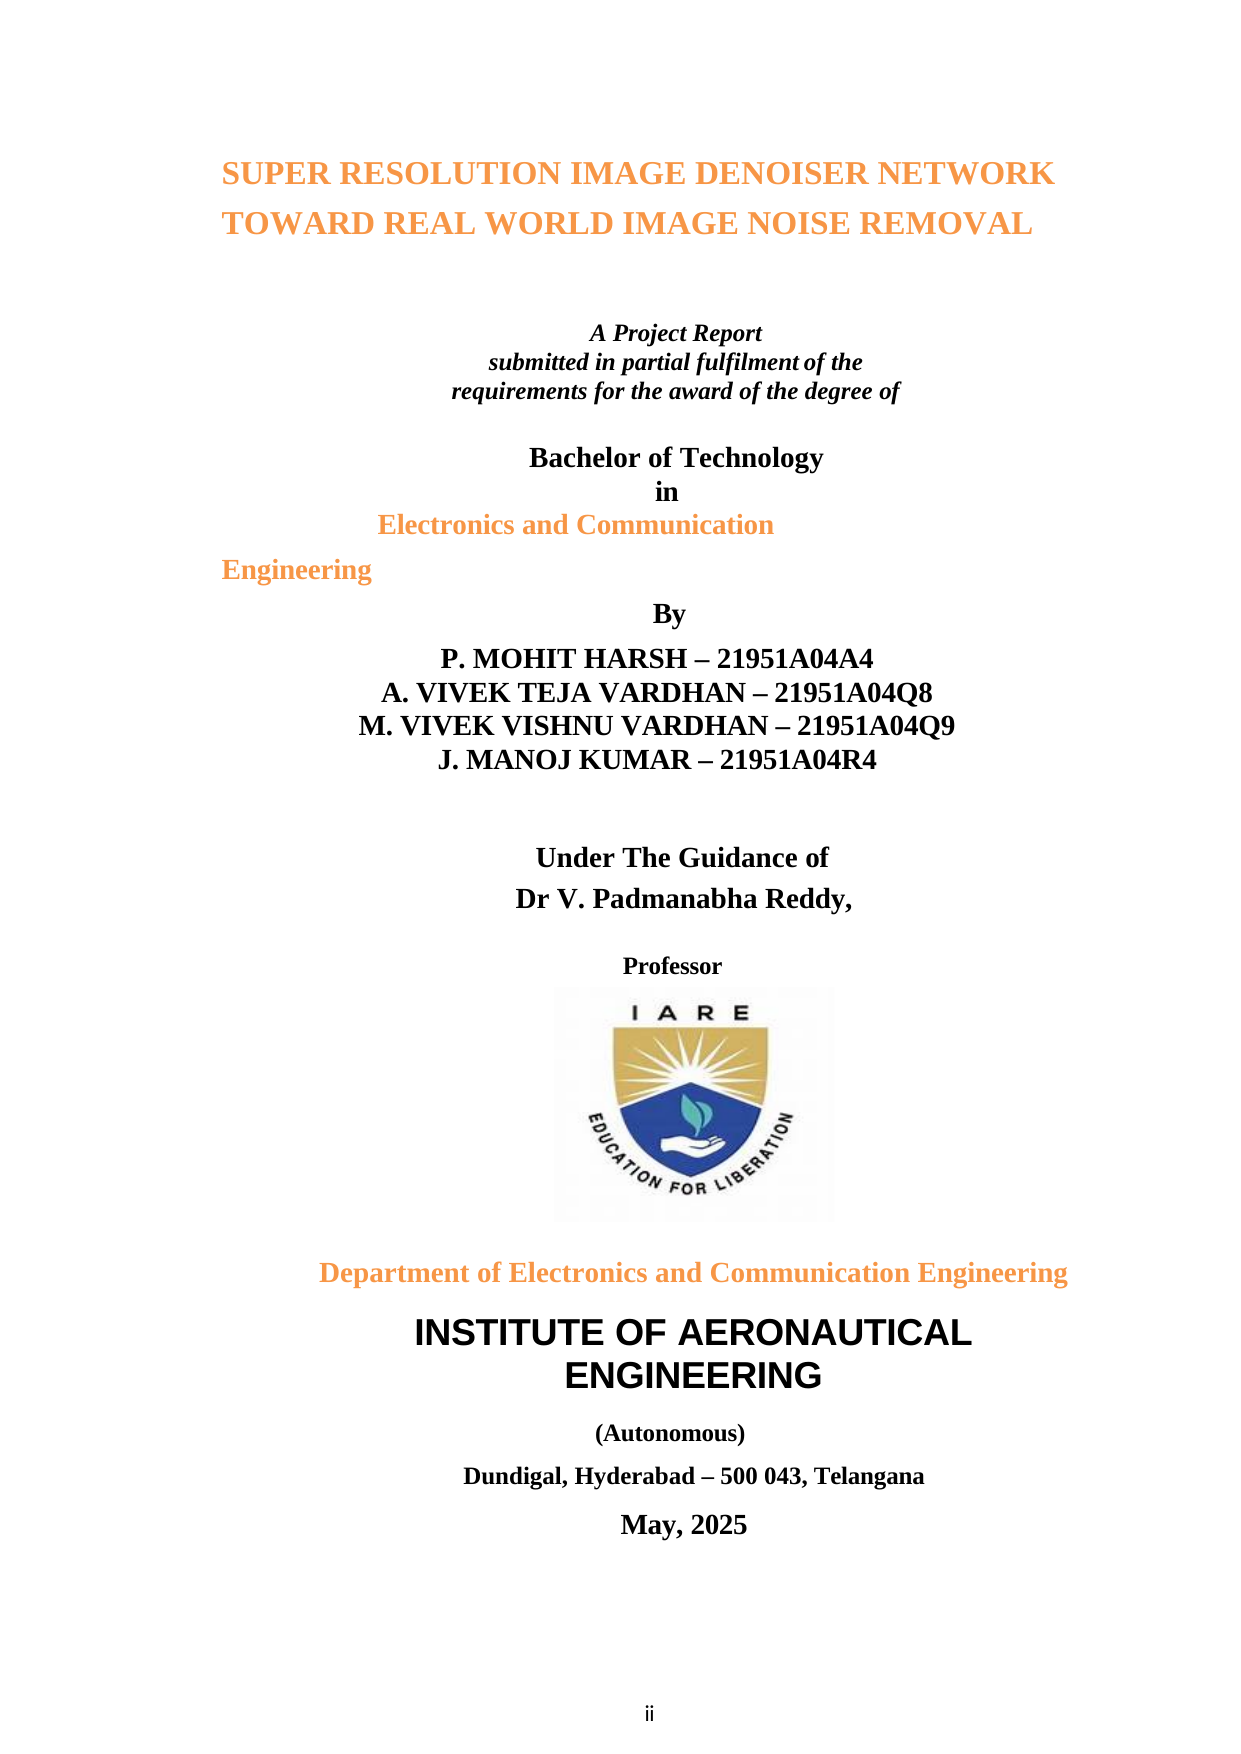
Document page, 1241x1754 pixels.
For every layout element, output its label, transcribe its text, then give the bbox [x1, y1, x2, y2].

list requirements for the award of the degree of [261, 376, 1092, 405]
text (Autonomous) [248, 1418, 1092, 1447]
text M. VIVEK VISHNU VARDHAN – 21951A04Q9 [221, 708, 1092, 742]
text J. MANOJ KUMAR – 21951A04R4 [221, 742, 1092, 776]
text Department of Electronics and Communication Engineering [247, 1255, 1092, 1288]
text Under The Guidance of [276, 840, 1088, 873]
subtitle INSTITUTE OF AERONAUTICAL ENGINEERING [294, 1310, 1092, 1396]
list submitted in partial fulfilment of the [261, 347, 1092, 376]
text By [409, 596, 930, 630]
text Professor [253, 951, 1092, 980]
list A Project Report [261, 318, 1092, 347]
text in [221, 474, 1092, 507]
text Dundigal, Hyderabad – 500 043, Telangana [463, 1461, 1092, 1490]
text P. MOHIT HARSH – 21951A04A4 [221, 641, 1092, 674]
text A. VIVEK TEJA VARDHAN – 21951A04Q8 [221, 675, 1092, 708]
subtitle SUPER RESOLUTION IMAGE DENOISER NETWORK TOWARD REAL WORLD IMAGE NOISE REMOVAL [221, 154, 1092, 242]
subtitle Dr V. Padmanabha Reddy, [276, 881, 1092, 915]
picture [553, 987, 835, 1222]
text Bachelor of Technology [221, 440, 1092, 474]
text Electronics and Communication Engineering [221, 507, 930, 585]
subtitle May, 2025 [276, 1507, 1092, 1541]
